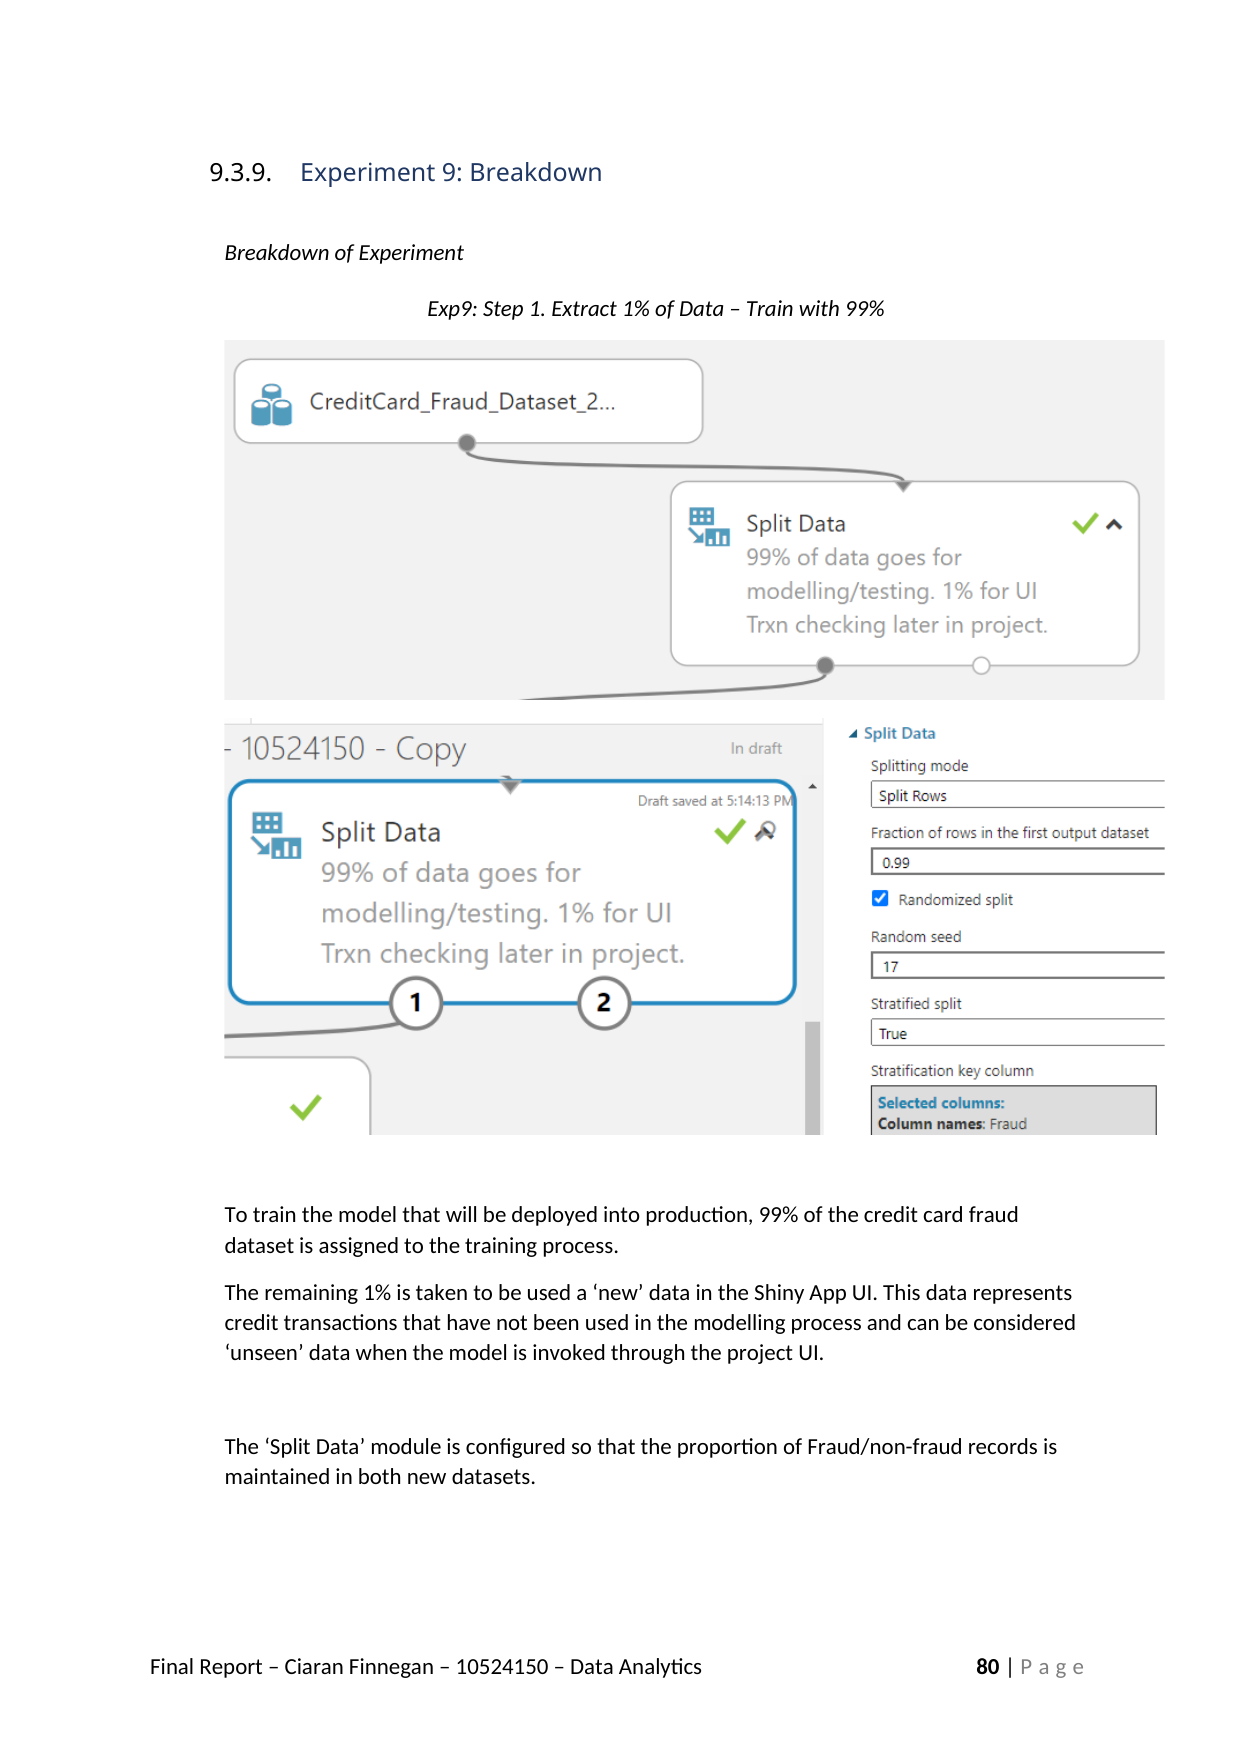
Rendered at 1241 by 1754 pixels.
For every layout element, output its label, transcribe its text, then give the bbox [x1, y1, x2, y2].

text Breakdown of Experiment [224, 238, 1090, 266]
picture [224, 718, 1165, 1135]
subtitle Experiment 9: Breakdown [209, 154, 1090, 188]
text Exp9: Step 1. Extract 1% of Data – Train with 99% [224, 294, 1090, 322]
text The remaining 1% is taken to be used a ‘new’ data in the Shiny App UI. This data represents credit transactions that have not been used in the modelling process and can be considered ‘unseen’ data when the model is invoked through the project UI. [224, 1278, 1090, 1366]
text The ‘Split Data’ module is configured so that the proportion of Fraud/non-fraud records is maintained in both new datasets. [224, 1432, 1090, 1490]
text To train the model that will be deployed into production, 99% of the credit card fraud dataset is assigned to the training process. [224, 1201, 1090, 1259]
picture [224, 340, 1165, 700]
